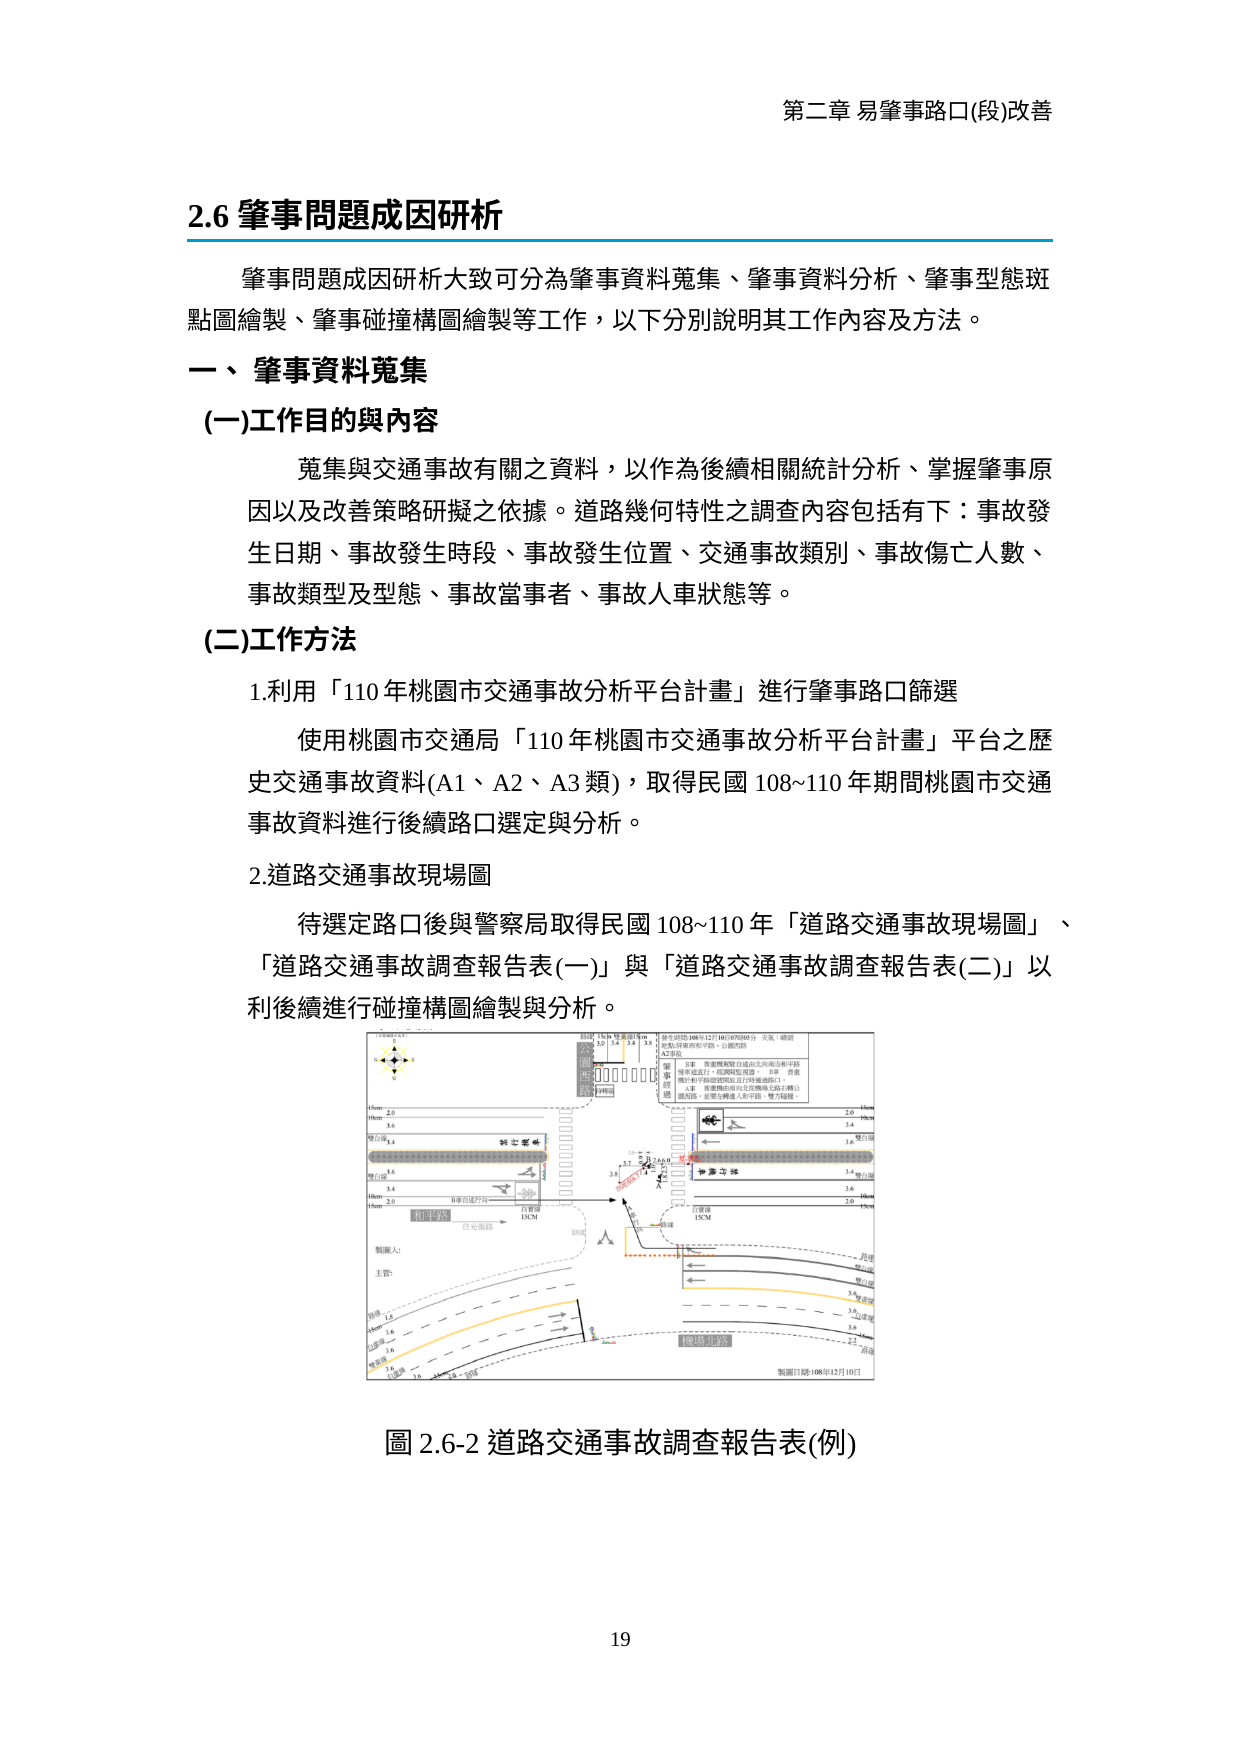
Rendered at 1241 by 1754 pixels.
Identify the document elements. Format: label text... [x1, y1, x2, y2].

text 待選定路口後與警察局取得民國108~110年「道路交通事故現場圖」、「道路交通事故調查報告表(一)」與「道路交通事故調查報告表(二)」以利後續進行碰撞構圖繪製與分析。 [247, 901, 1053, 1026]
text 蒐集與交通事故有關之資料，以作為後續相關統計分析、掌握肇事原因以及改善策略研擬之依據。道路幾何特性之調查內容包括有下：事故發生日期、事故發生時段、事故發生位置、交通事故類別、事故傷亡人數、事故類型及型態、事故當事者、事故人車狀態等。 [247, 445, 1053, 612]
text 肇事問題成因研析大致可分為肇事資料蒐集、肇事資料分析、肇事型態斑點圖繪製、肇事碰撞構圖繪製等工作，以下分別說明其工作內容及方法。 [187, 255, 1053, 338]
text 使用桃園市交通局「110年桃園市交通事故分析平台計畫」平台之歷史交通事故資料(A1、A2、A3類)，取得民國108~110年期間桃園市交通事故資料進行後續路口選定與分析。 [247, 716, 1053, 841]
text (二)工作方法 [150, 616, 1053, 658]
subtitle 2.6 肇事問題成因研析 [187, 189, 1053, 239]
text 一、 肇事資料蒐集 [188, 344, 1053, 390]
text (一)工作目的與內容 [150, 397, 1053, 439]
picture [366, 1029, 875, 1381]
text 2.道路交通事故現場圖 [248, 848, 1053, 894]
text 圖2.6-2 道路交通事故調查報告表(例) [187, 1420, 1053, 1462]
text 1.利用「110年桃園市交通事故分析平台計畫」進行肇事路口篩選 [248, 664, 1053, 710]
